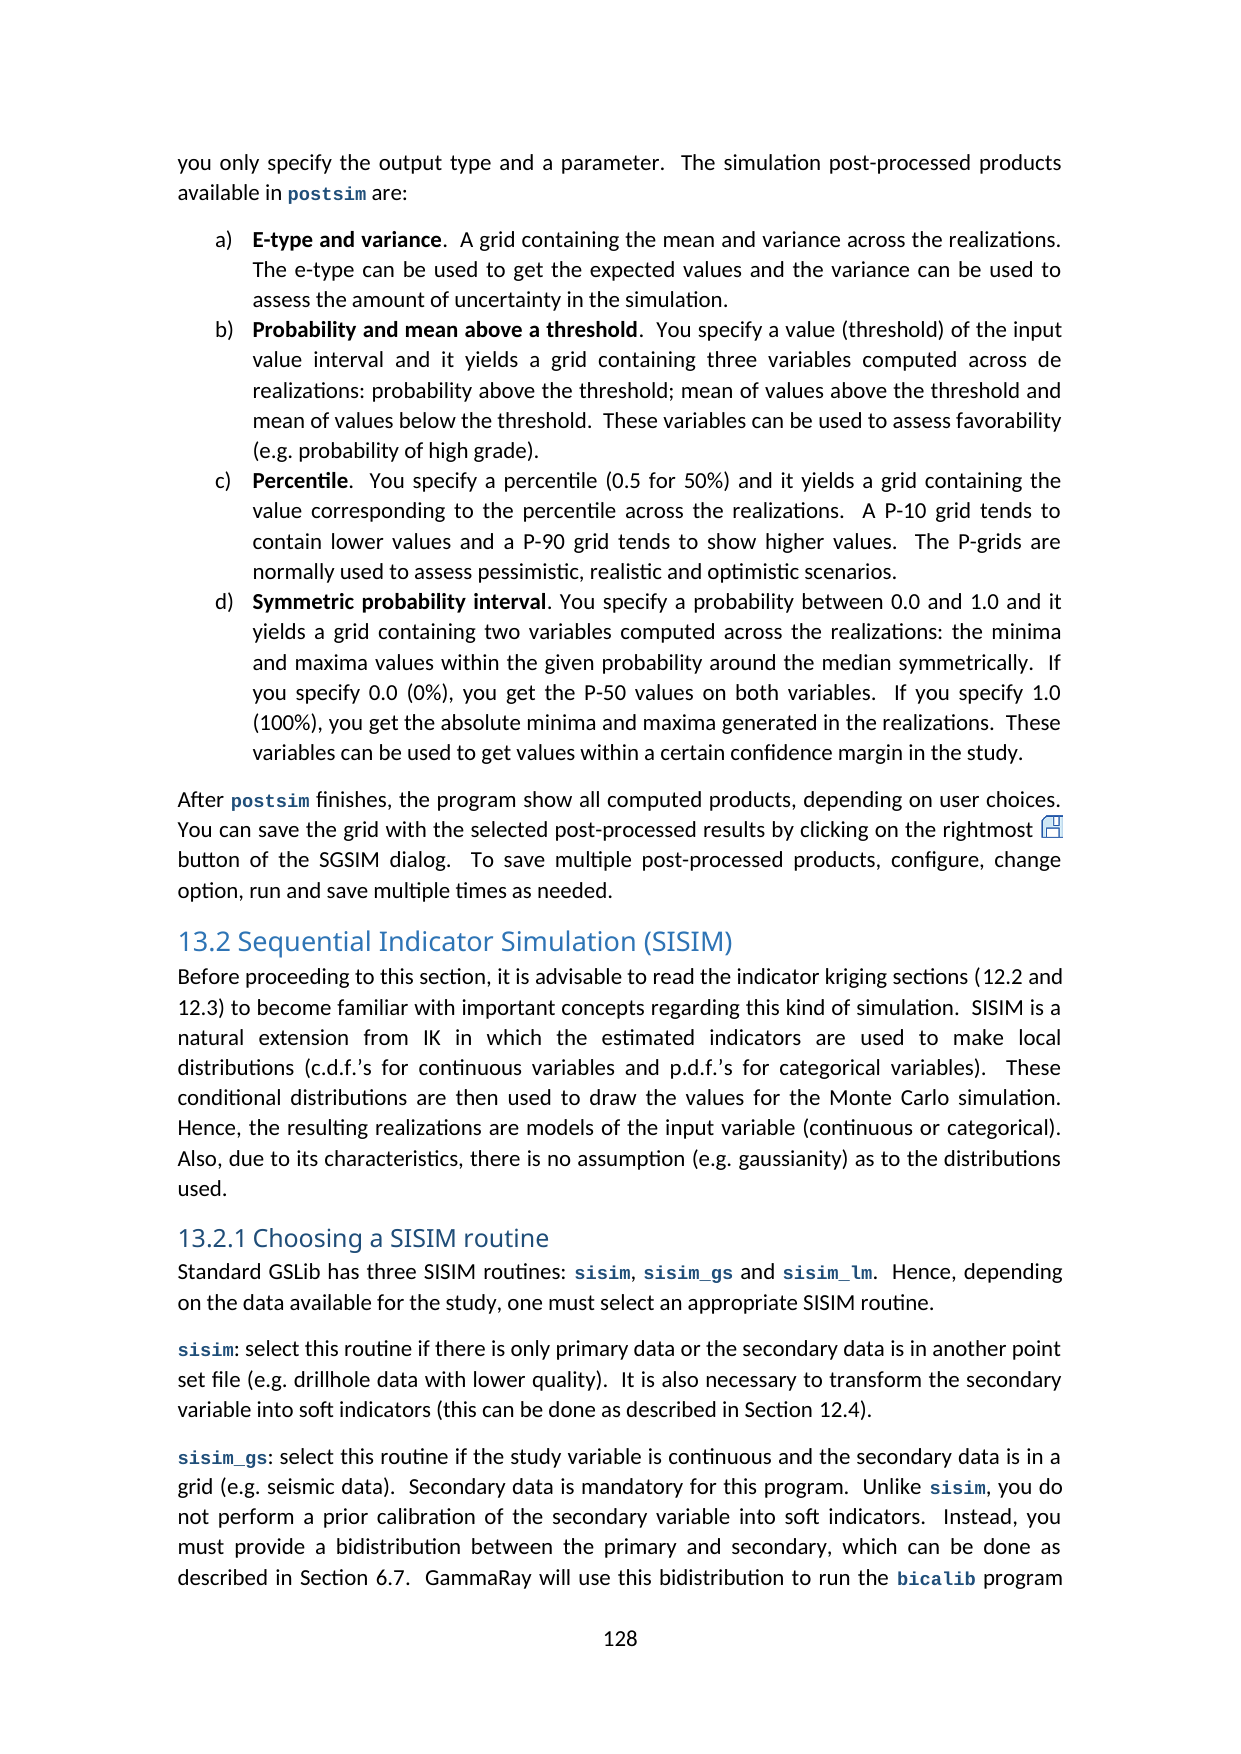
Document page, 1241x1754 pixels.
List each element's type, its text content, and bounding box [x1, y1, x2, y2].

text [177, 1442, 1063, 1591]
text Standard GSLib has three SISIM routines: sisim, sisim_gs and sisim_lm. Hence, depending on the data available for the study, one must select an appropriate SISIM routine. [177, 1257, 1063, 1316]
subtitle Sequential Indicator Simulation (SISIM) [177, 923, 1063, 959]
list Probability and mean above a threshold. You specify a value (threshold) of the input value interval and it yields a grid containing three variables computed across de realizations: probability above the threshold; mean of values above the threshold and mean of values below the threshold. These variables can be used to assess favorability (e.g. probability of high grade). [215, 315, 1063, 464]
picture [1041, 815, 1063, 838]
text After postsim finishes, the program show all computed products, depending on user choices. You can save the grid with the selected post-processed results by clicking on the rightmost button of the SGSIM dialog. To save multiple post-processed products, configure, change option, run and save multiple times as needed. [177, 785, 1063, 904]
list E-type and variance. A grid containing the mean and variance across the realizations. The e-type can be used to get the expected values and the variance can be used to assess the amount of uncertainty in the simulation. [215, 225, 1063, 313]
text sisim: select this routine if there is only primary data or the secondary data is in another point set file (e.g. drillhole data with lower quality). It is also necessary to transform the secondary variable into soft indicators (this can be done as described in Section 12.4). [177, 1334, 1063, 1423]
list Percentile. You specify a percentile (0.5 for 50%) and it yields a grid containing the value corresponding to the percentile across the realizations. A P-10 grid tends to contain lower values and a P-90 grid tends to show higher values. The P-grids are normally used to assess pessimistic, realistic and optimistic scenarios. [215, 466, 1063, 585]
subtitle Choosing a SISIM routine [177, 1221, 1063, 1255]
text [177, 148, 1063, 206]
list Symmetric probability interval. You specify a probability between 0.0 and 1.0 and it yields a grid containing two variables computed across the realizations: the minima and maxima values within the given probability around the median symmetrically. If you specify 0.0 (0%), you get the P-50 values on both variables. If you specify 1.0 (100%), you get the absolute minima and maxima generated in the realizations. These variables can be used to get values within a certain confidence margin in the study. [215, 587, 1063, 766]
text Before proceeding to this section, it is advisable to read the indicator kriging sections (12.2 and 12.3) to become familiar with important concepts regarding this kind of simulation. SISIM is a natural extension from IK in which the estimated indicators are used to make local distributions (c.d.f.’s for continuous variables and p.d.f.’s for categorical variables). These conditional distributions are then used to draw the values for the Monte Carlo simulation. Hence, the resulting realizations are models of the input variable (continuous or categorical). Also, due to its characteristics, there is no assumption (e.g. gaussianity) as to the distributions used. [177, 962, 1063, 1202]
